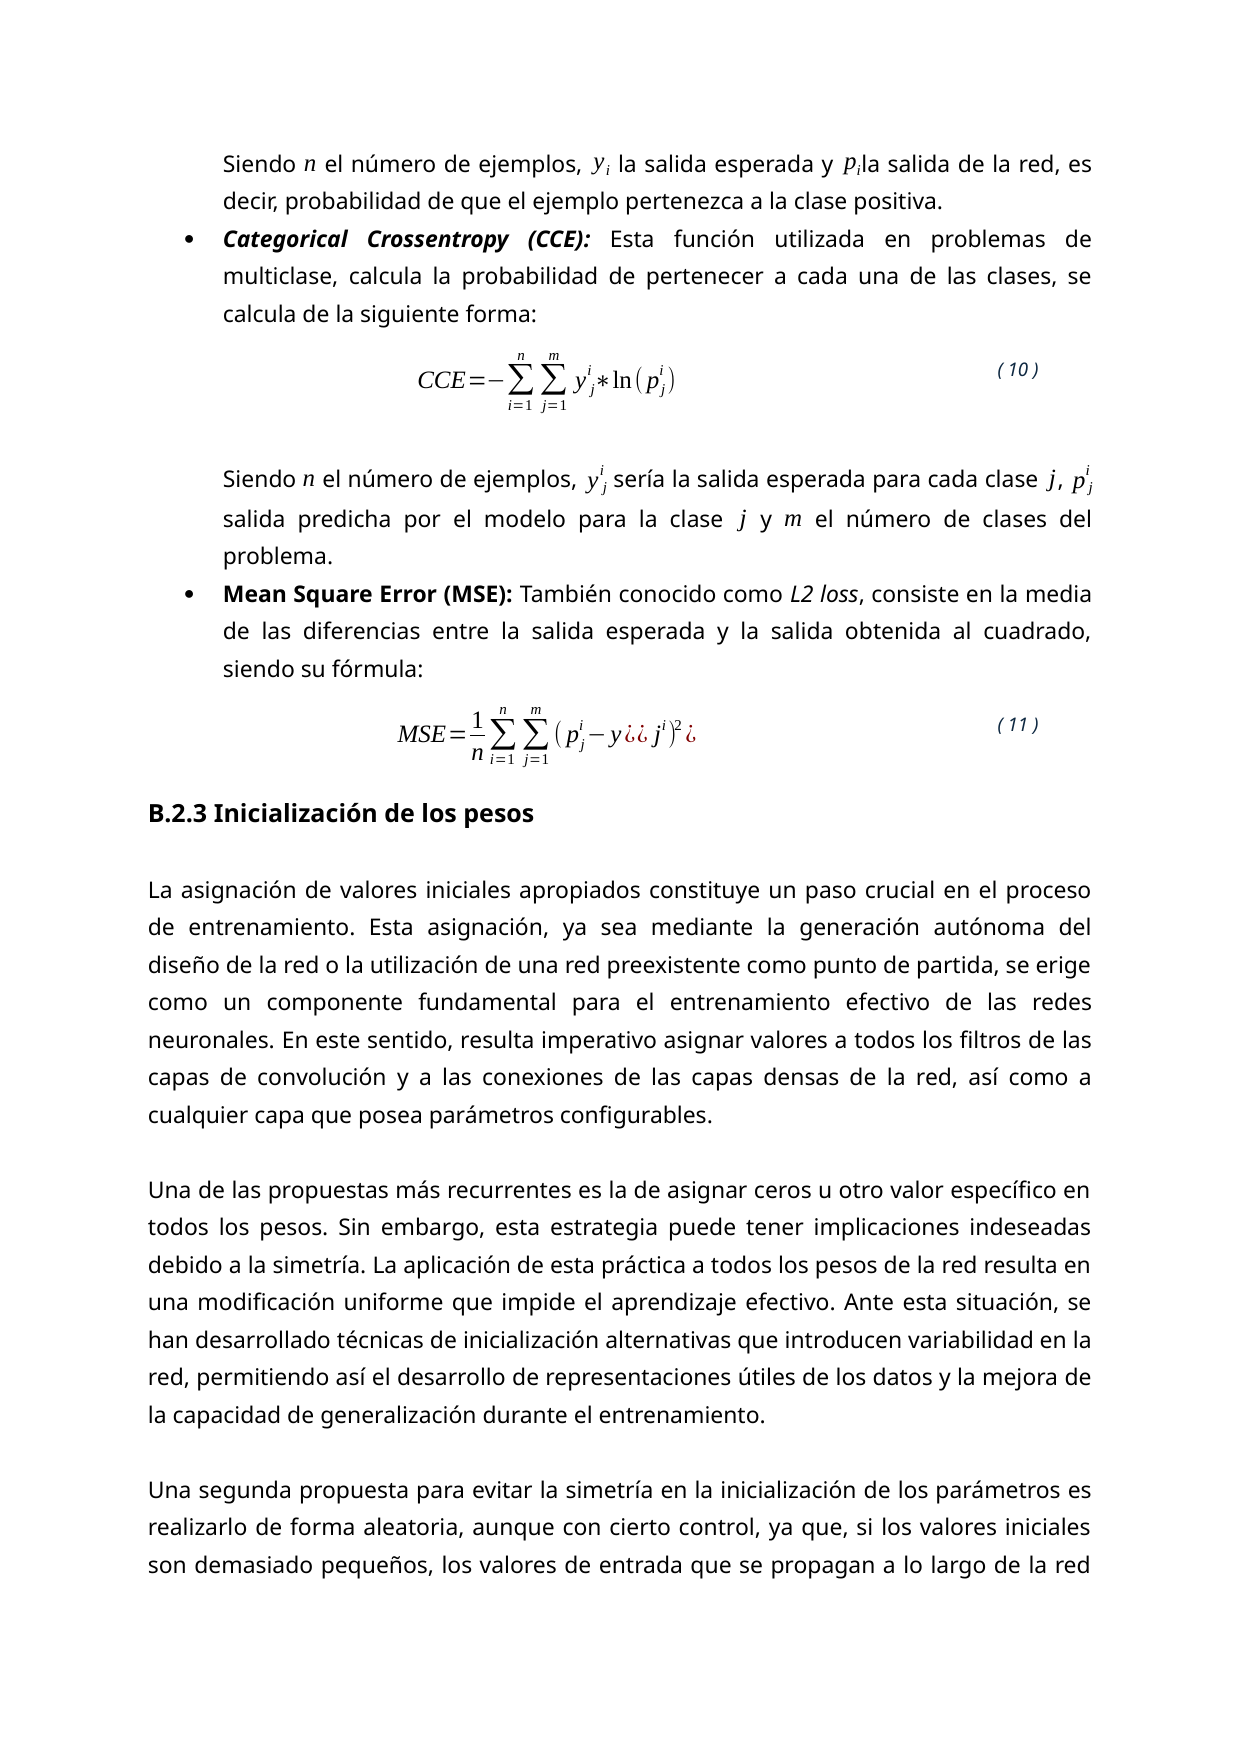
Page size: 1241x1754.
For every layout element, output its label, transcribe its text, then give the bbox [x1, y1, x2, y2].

list Siendo el número de ejemplos, la salida esperada y la salida de la red, es decir, probabilidad de que el ejemplo pertenezca a la clase positiva. [223, 148, 1092, 217]
text Inicialización de los pesos [148, 795, 1092, 829]
list Siendo el número de ejemplos, sería la salida esperada para cada clase , salida predicha por el modelo para la clase y el número de clases del problema. [223, 461, 1092, 571]
table_header [148, 690, 945, 779]
text La asignación de valores iniciales apropiados constituye un paso crucial en el proceso de entrenamiento. Esta asignación, ya sea mediante la generación autónoma del diseño de la red o la utilización de una red preexistente como punto de partida, se erige como un componente fundamental para el entrenamiento efectivo de las redes neuronales. En este sentido, resulta imperativo asignar valores a todos los filtros de las capas de convolución y a las conexiones de las capas densas de la red, así como a cualquier capa que posea parámetros configurables. [148, 874, 1092, 1130]
list Mean Square Error (MSE): También conocido como L2 loss, consiste en la media de las diferencias entre la salida esperada y la salida obtenida al cuadrado, siendo su fórmula: [185, 578, 1092, 684]
text Una de las propuestas más recurrentes es la de asignar ceros u otro valor específico en todos los pesos. Sin embargo, esta estrategia puede tener implicaciones indeseadas debido a la simetría. La aplicación de esta práctica a todos los pesos de la red resulta en una modificación uniforme que impide el aprendizaje efectivo. Ante esta situación, se han desarrollado técnicas de inicialización alternativas que introducen variabilidad en la red, permitiendo así el desarrollo de representaciones útiles de los datos y la mejora de la capacidad de generalización durante el entrenamiento. [148, 1174, 1092, 1430]
table_header [148, 335, 945, 424]
list Categorical Crossentropy (CCE): Esta función utilizada en problemas de multiclase, calcula la probabilidad de pertenecer a cada una de las clases, se calcula de la siguiente forma: [185, 223, 1092, 329]
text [148, 1474, 1092, 1580]
table_header ( 11 ) [945, 690, 1092, 779]
table_header ( 10 ) [945, 335, 1092, 424]
